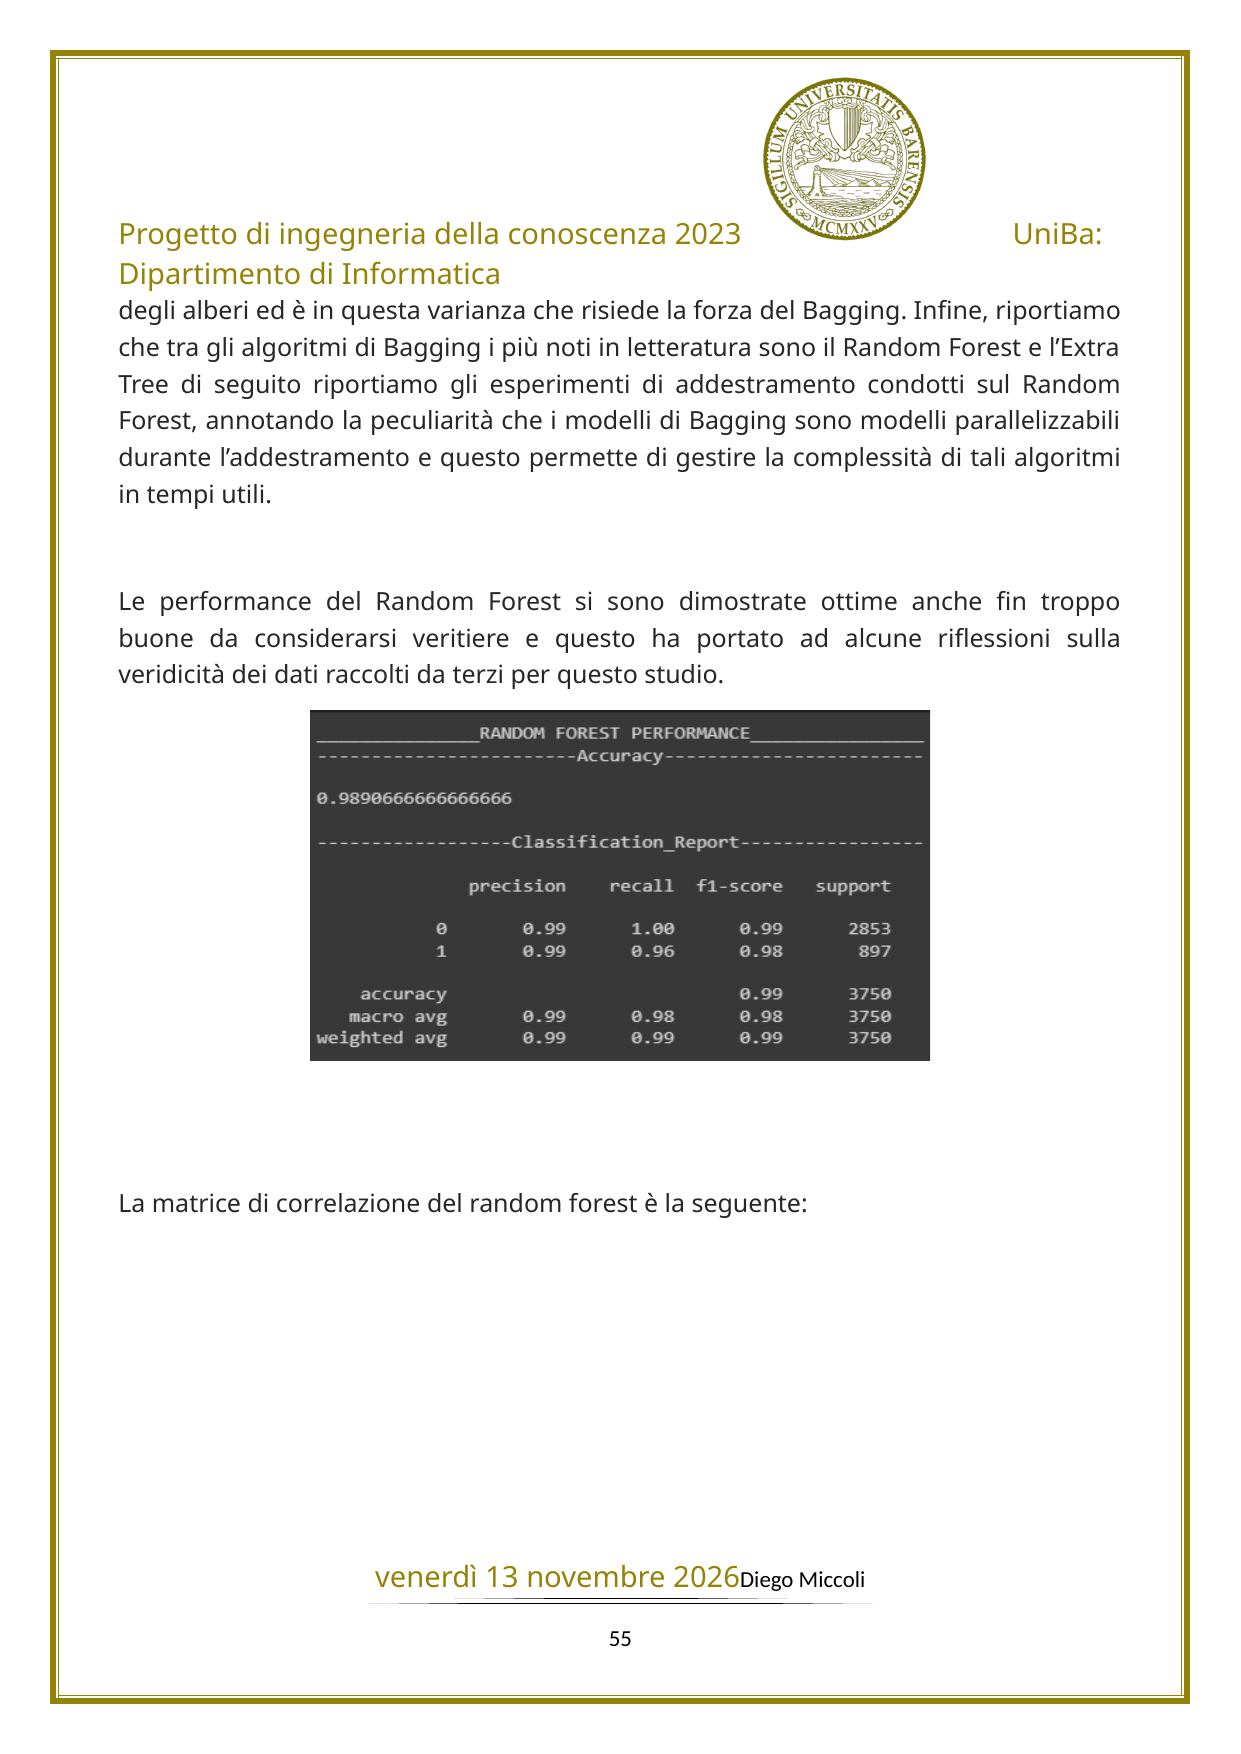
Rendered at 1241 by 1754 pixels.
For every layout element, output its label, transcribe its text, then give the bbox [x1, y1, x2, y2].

text Le performance del Random Forest si sono dimostrate ottime anche fin troppo buone da considerarsi veritiere e questo ha portato ad alcune riflessioni sulla veridicità dei dati raccolti da terzi per questo studio. [118, 583, 1122, 691]
text La matrice di correlazione del random forest è la seguente: [118, 1186, 1122, 1220]
picture [310, 710, 930, 1061]
picture [757, 73, 930, 245]
